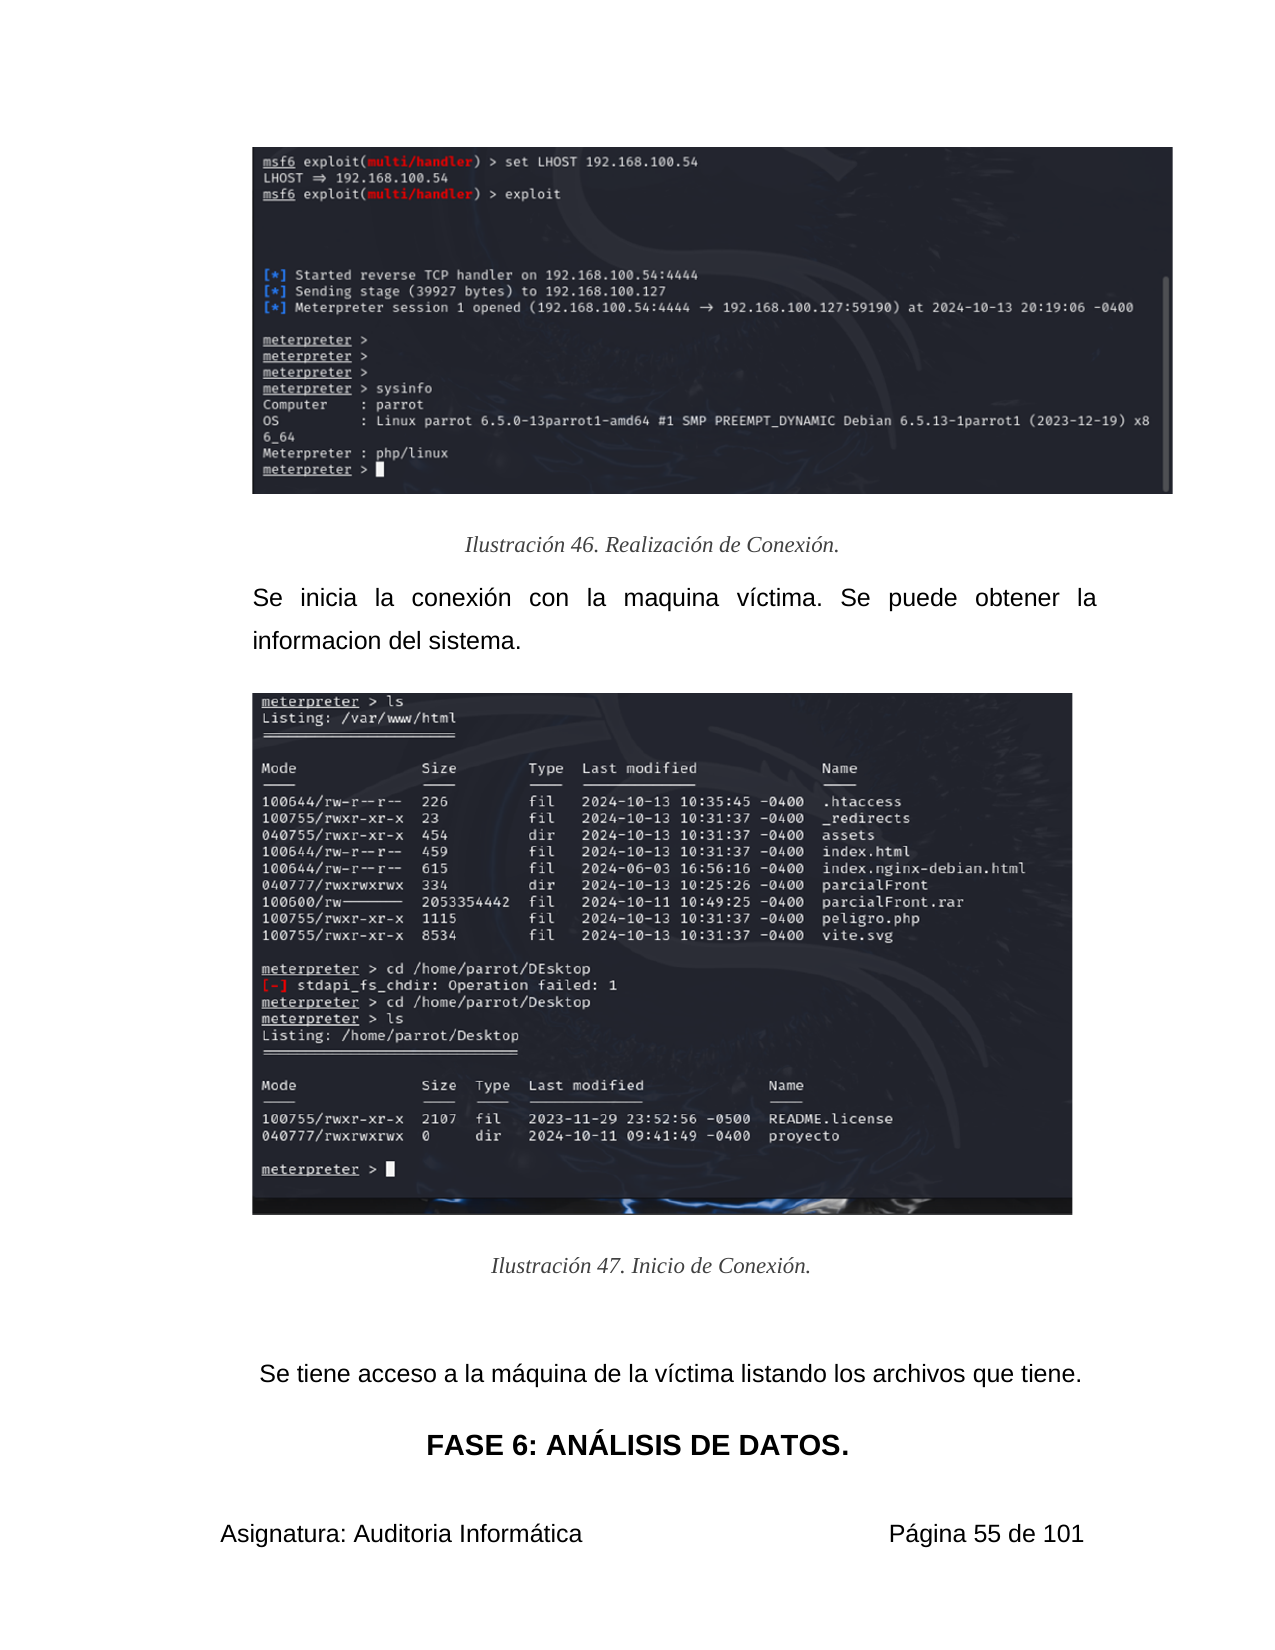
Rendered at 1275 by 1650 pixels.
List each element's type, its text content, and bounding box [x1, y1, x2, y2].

picture [252, 147, 1173, 494]
text Se inicia la conexión con la maquina víctima. Se puede obtener la informacion del sistema. [252, 583, 1098, 654]
subtitle FASE 6: ANÁLISIS DE DATOS. [177, 1428, 1098, 1461]
text Ilustración 47. Inicio de Conexión. [266, 1252, 1009, 1278]
picture [252, 693, 1073, 1215]
text Ilustración 46. Realización de Conexión. [266, 531, 1009, 558]
text Se tiene acceso a la máquina de la víctima listando los archivos que tiene. [252, 1359, 1098, 1388]
